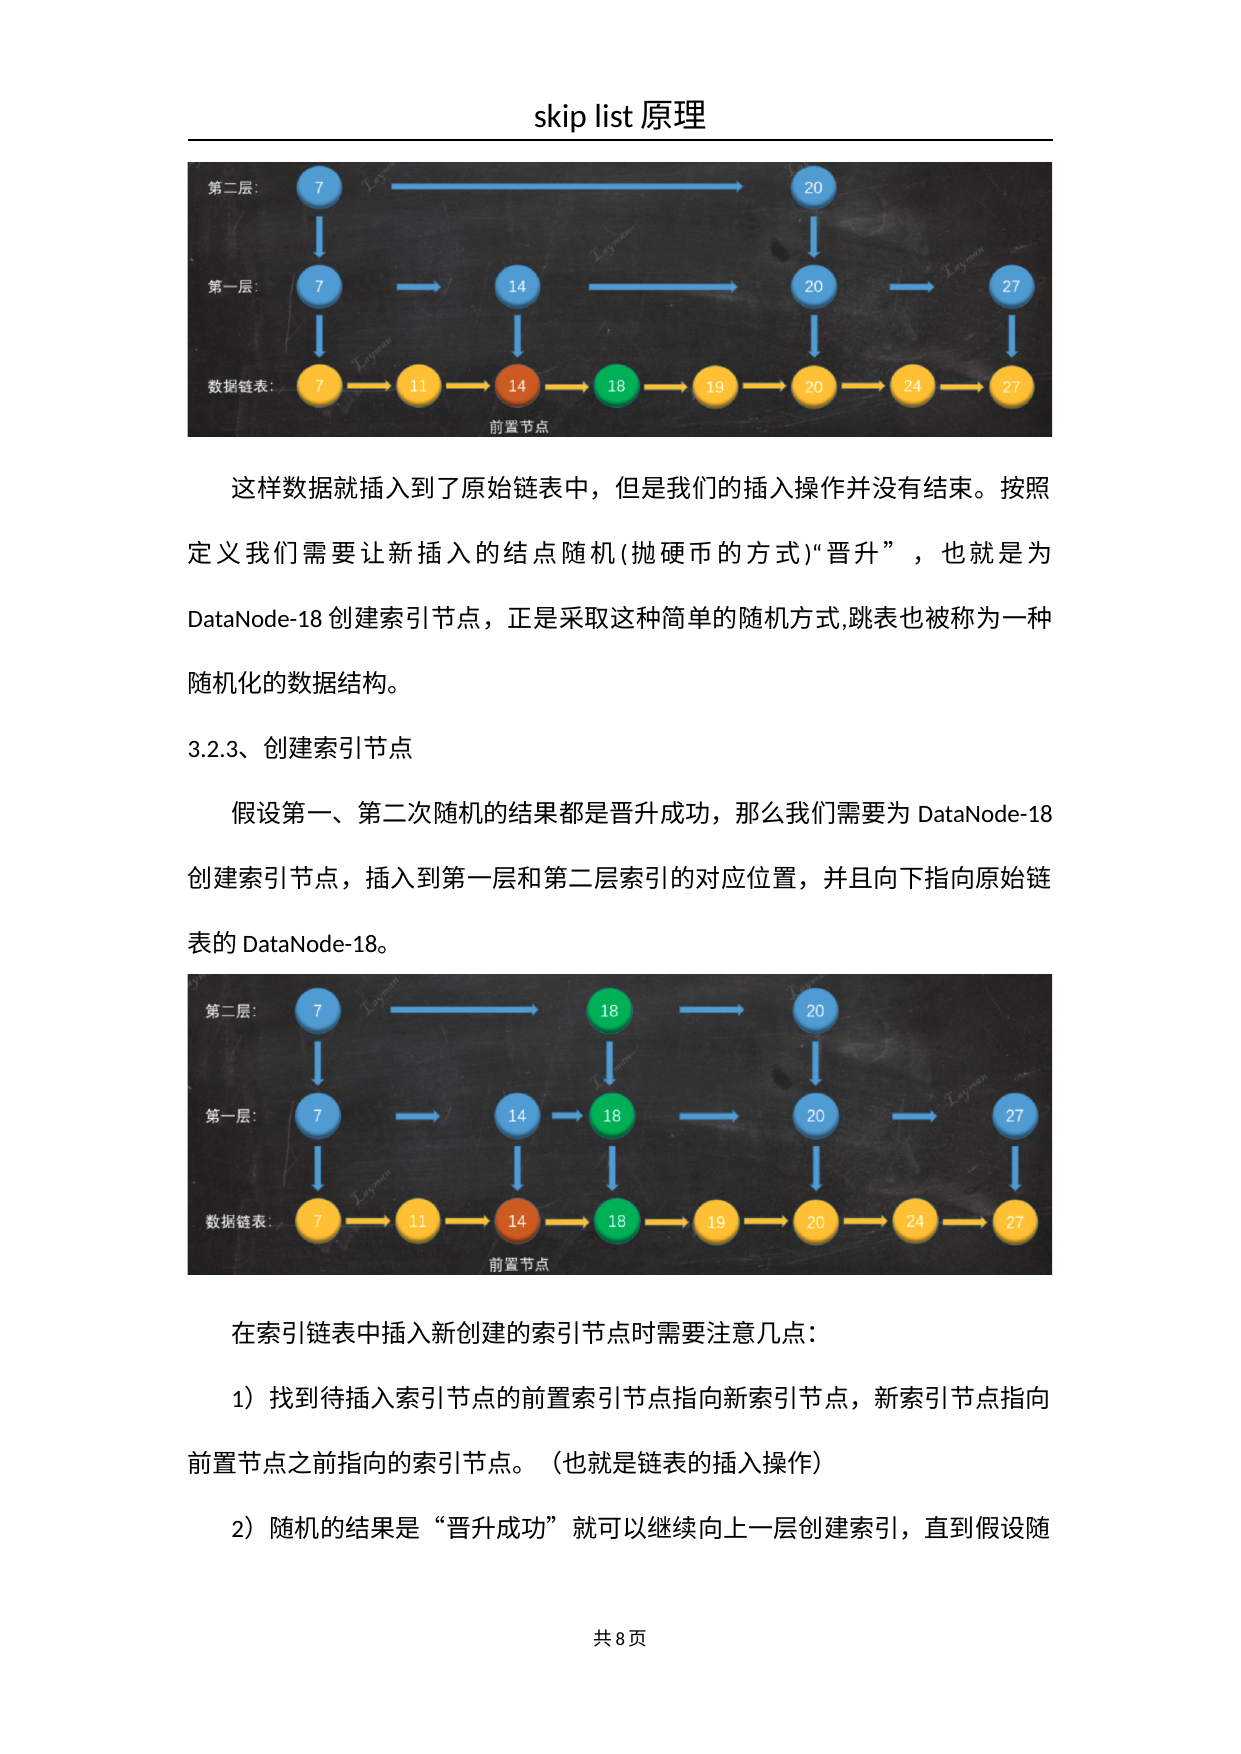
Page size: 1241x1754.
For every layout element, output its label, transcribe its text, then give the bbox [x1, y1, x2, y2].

text 假设第一、第二次随机的结果都是晋升成功，那么我们需要为DataNode-18创建索引节点，插入到第一层和第二层索引的对应位置，并且向下指向原始链表的DataNode-18。 [187, 779, 1053, 974]
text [187, 1494, 1053, 1559]
text 3.2.3、创建索引节点 [187, 714, 1053, 779]
text 这样数据就插入到了原始链表中，但是我们的插入操作并没有结束。按照定义我们需要让新插入的结点随机(抛硬币的方式)“晋升”，也就是为DataNode-18创建索引节点，正是采取这种简单的随机方式,跳表也被称为一种随机化的数据结构。 [187, 454, 1053, 714]
picture [187, 162, 1053, 437]
text 在索引链表中插入新创建的索引节点时需要注意几点： [187, 1299, 1053, 1364]
text 1）找到待插入索引节点的前置索引节点指向新索引节点，新索引节点指向前置节点之前指向的索引节点。（也就是链表的插入操作） [187, 1364, 1053, 1494]
picture [187, 974, 1053, 1275]
